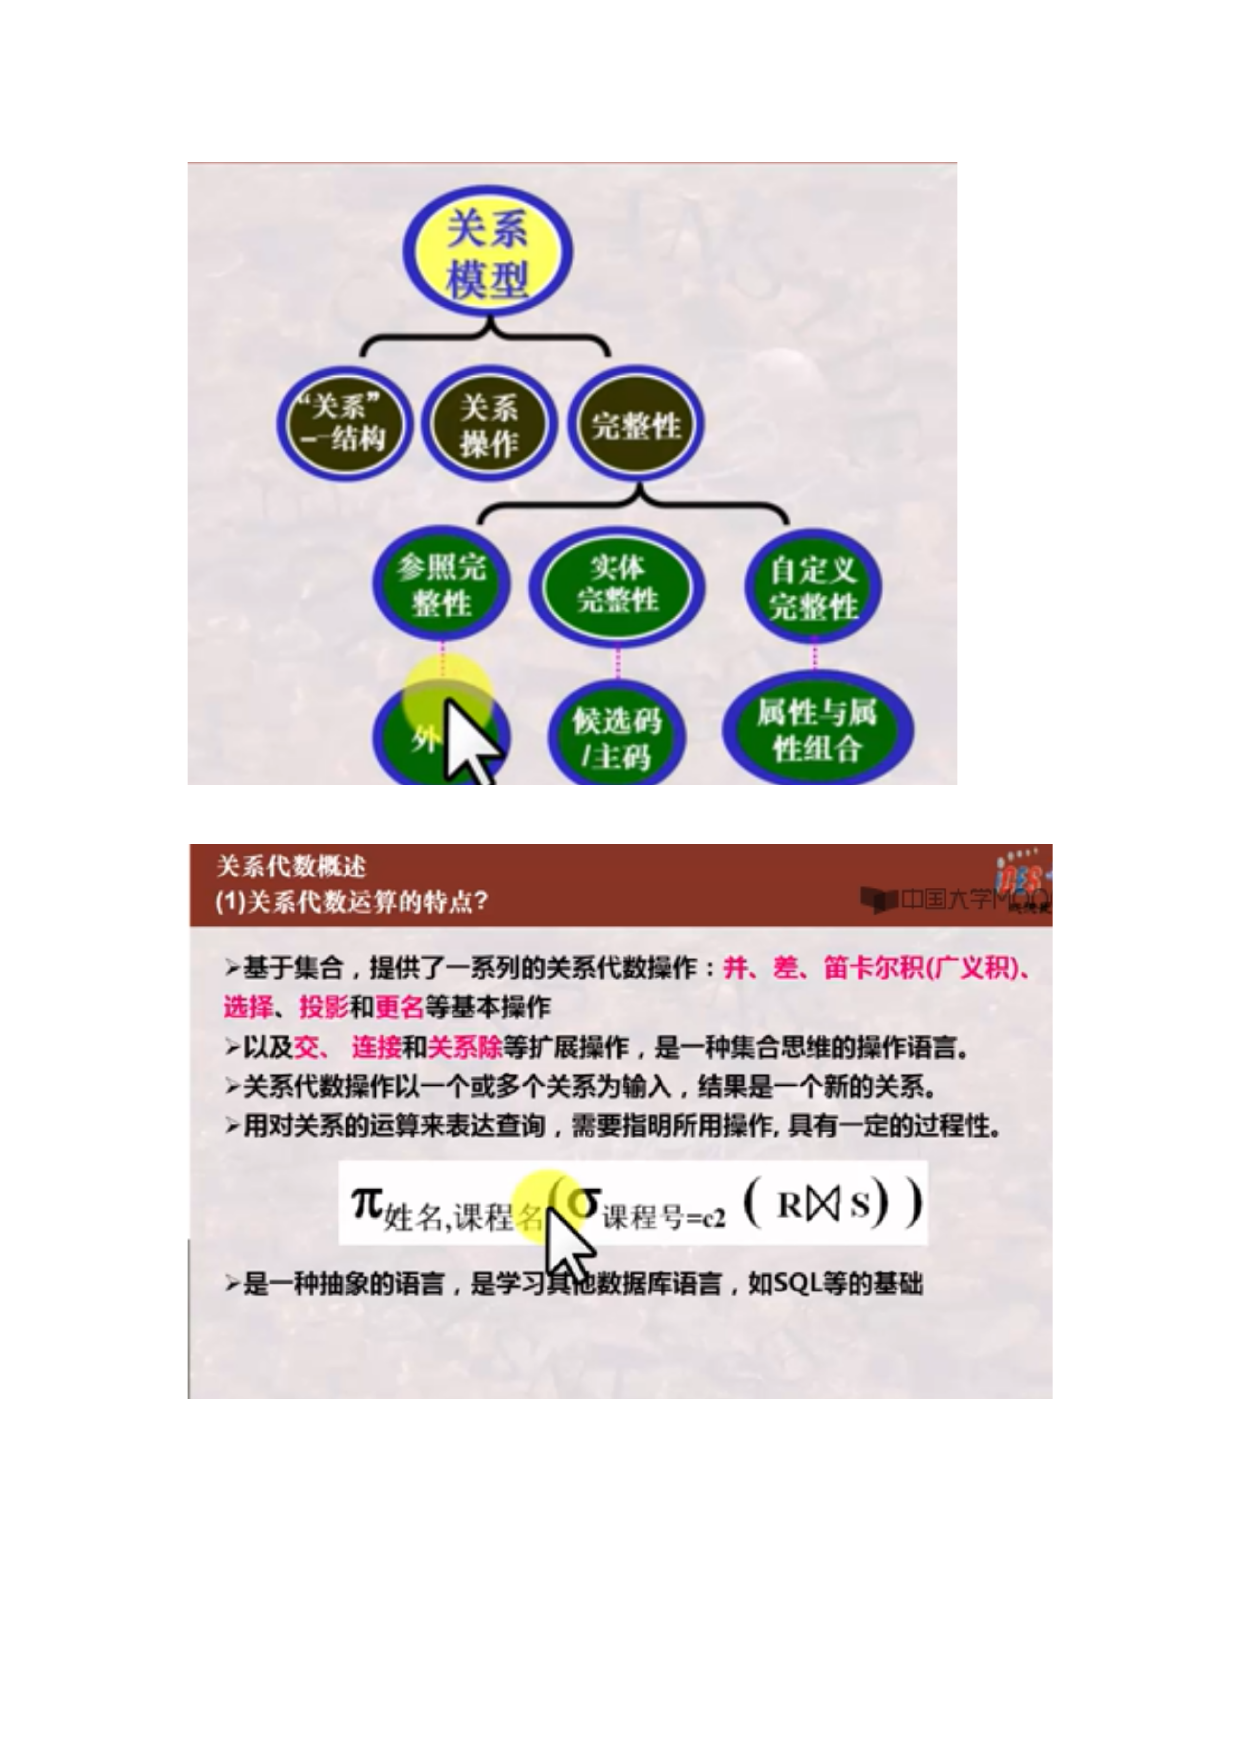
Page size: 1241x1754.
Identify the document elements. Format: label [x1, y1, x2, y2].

picture [187, 162, 958, 785]
picture [187, 844, 1053, 1399]
